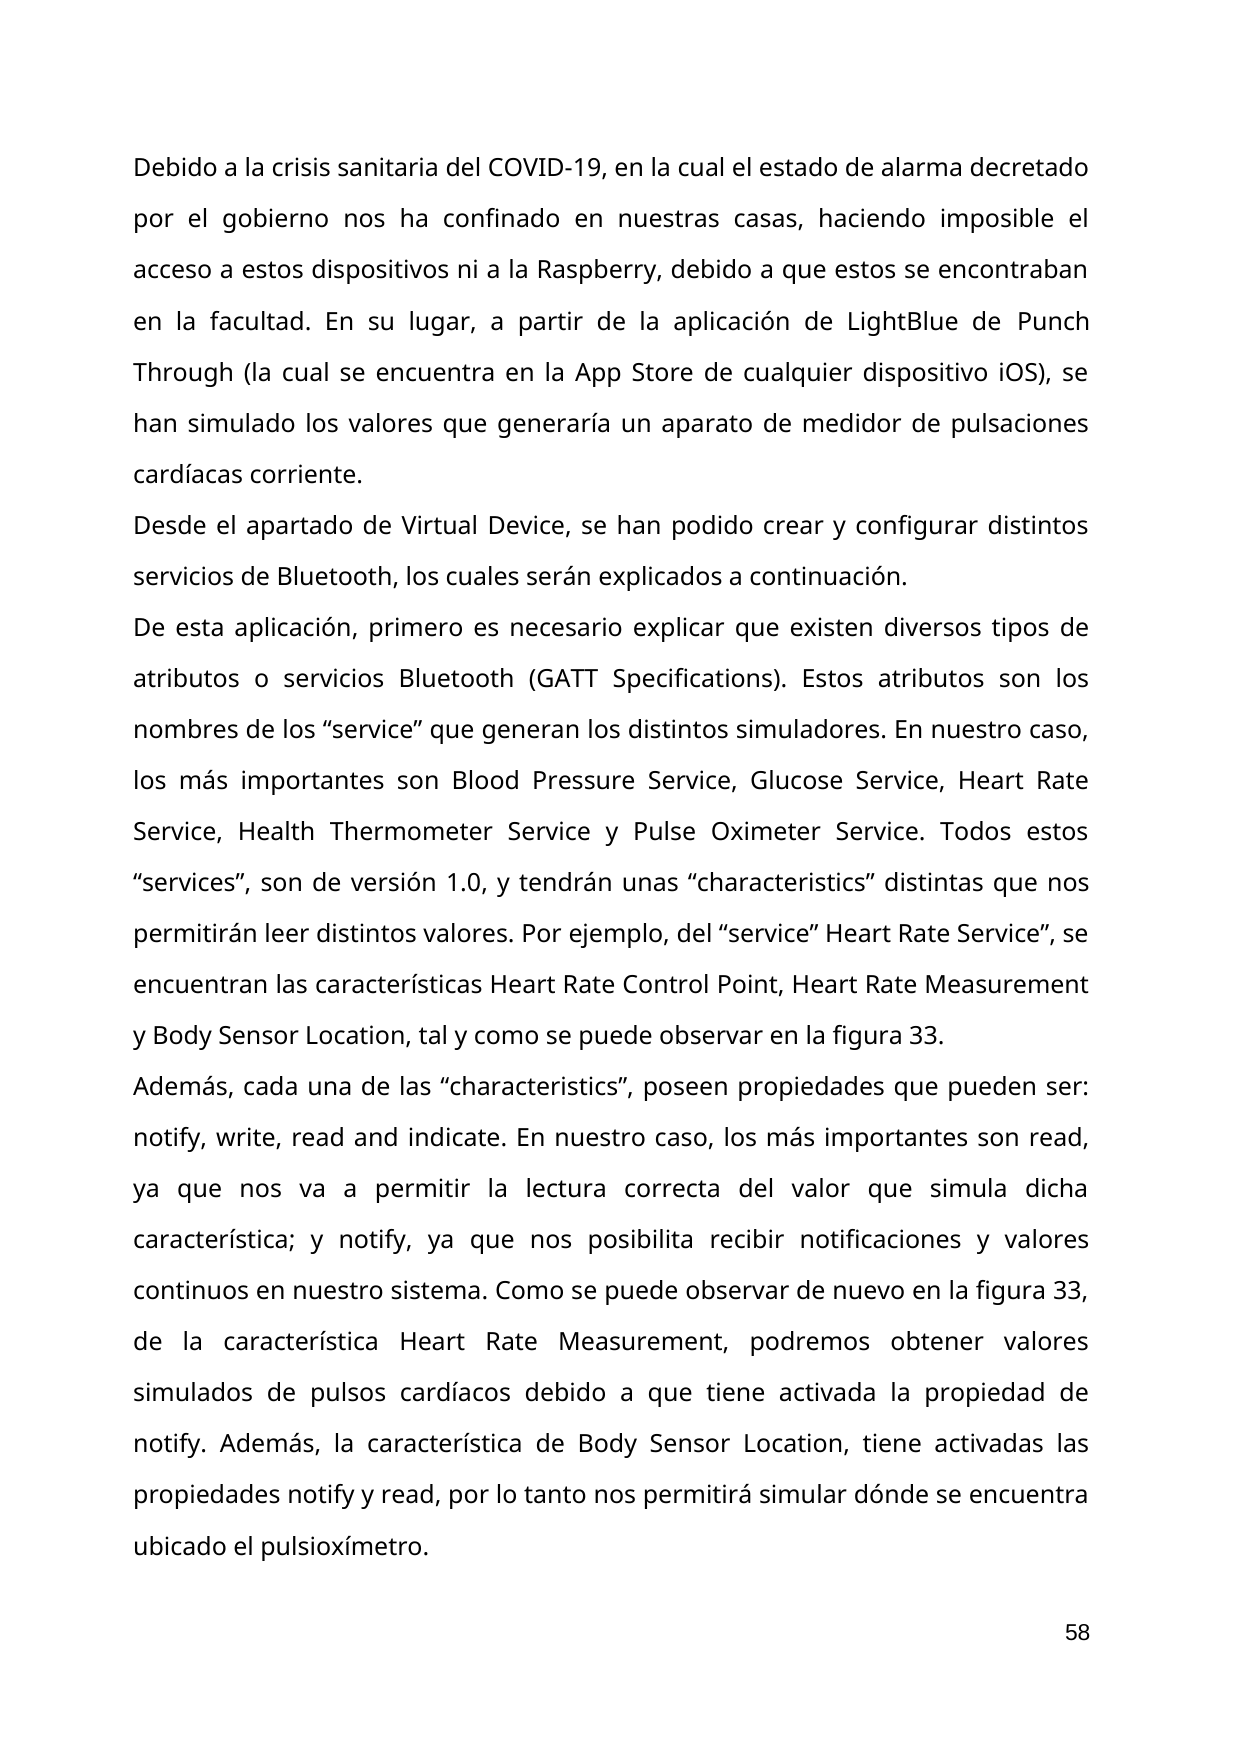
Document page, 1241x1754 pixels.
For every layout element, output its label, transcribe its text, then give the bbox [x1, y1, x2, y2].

text De esta aplicación, primero es necesario explicar que existen diversos tipos de atributos o servicios Bluetooth (GATT Specifications). Estos atributos son los nombres de los “service” que generan los distintos simuladores. En nuestro caso, los más importantes son Blood Pressure Service, Glucose Service, Heart Rate Service, Health Thermometer Service y Pulse Oximeter Service. Todos estos “services”, son de versión 1.0, y tendrán unas “characteristics” distintas que nos permitirán leer distintos valores. Por ejemplo, del “service” Heart Rate Service”, se encuentran las características Heart Rate Control Point, Heart Rate Measurement y Body Sensor Location, tal y como se puede observar en la figura 33. [133, 609, 1090, 1052]
text Debido a la crisis sanitaria del COVID-19, en la cual el estado de alarma decretado por el gobierno nos ha confinado en nuestras casas, haciendo imposible el acceso a estos dispositivos ni a la Raspberry, debido a que estos se encontraban en la facultad. En su lugar, a partir de la aplicación de LightBlue de Punch Through (la cual se encuentra en la App Store de cualquier dispositivo iOS), se han simulado los valores que generaría un aparato de medidor de pulsaciones cardíacas corriente. [133, 150, 1090, 490]
text Además, cada una de las “characteristics”, poseen propiedades que pueden ser: notify, write, read and indicate. En nuestro caso, los más importantes son read, ya que nos va a permitir la lectura correcta del valor que simula dicha característica; y notify, ya que nos posibilita recibir notificaciones y valores continuos en nuestro sistema. Como se puede observar de nuevo en la figura 33, de la característica Heart Rate Measurement, podremos obtener valores simulados de pulsos cardíacos debido a que tiene activada la propiedad de notify. Además, la característica de Body Sensor Location, tiene activadas las propiedades notify y read, por lo tanto nos permitirá simular dónde se encuentra ubicado el pulsioxímetro. [133, 1069, 1090, 1562]
text Desde el apartado de Virtual Device, se han podido crear y configurar distintos servicios de Bluetooth, los cuales serán explicados a continuación. [133, 507, 1090, 592]
